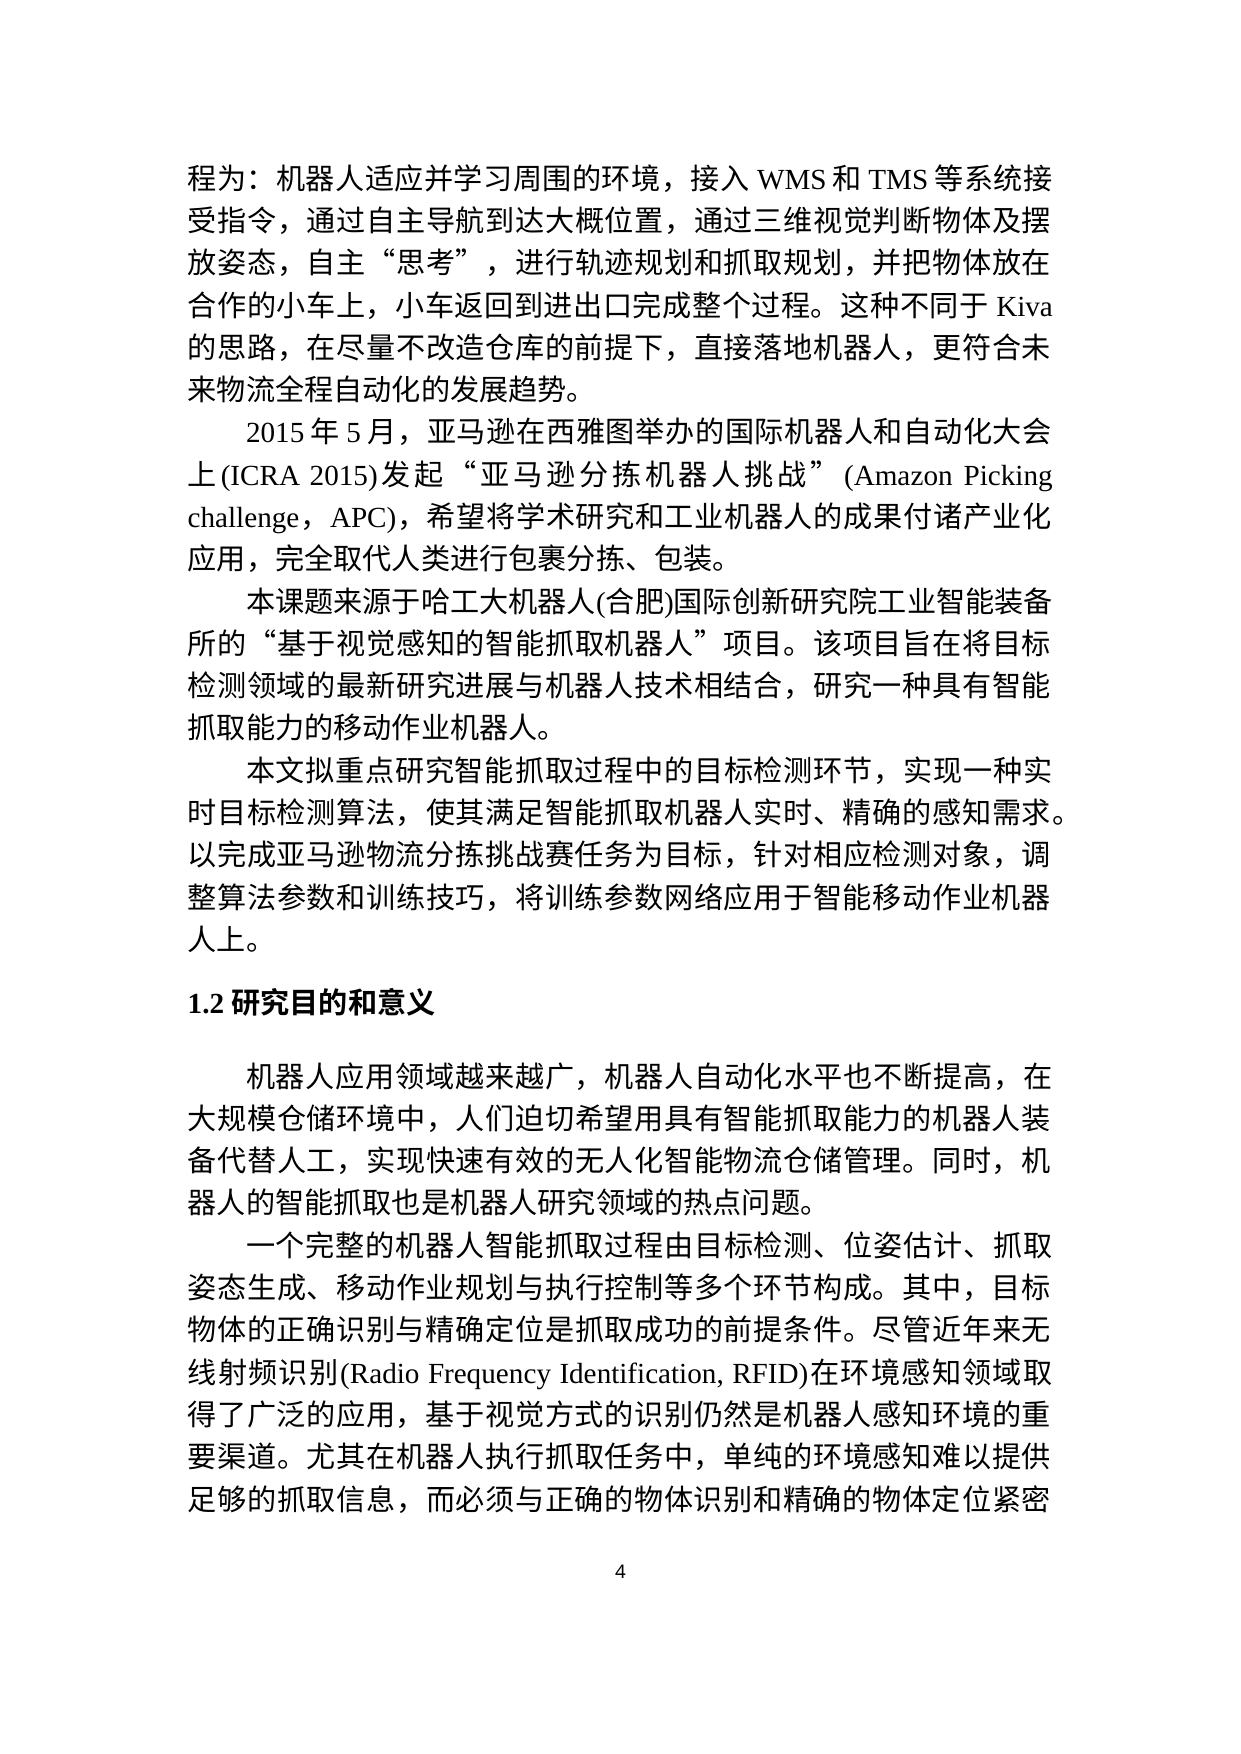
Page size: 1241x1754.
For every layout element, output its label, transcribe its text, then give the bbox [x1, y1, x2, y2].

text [187, 1222, 1053, 1518]
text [187, 155, 1053, 409]
text 本文拟重点研究智能抓取过程中的目标检测环节，实现一种实时目标检测算法，使其满足智能抓取机器人实时、精确的感知需求。以完成亚马逊物流分拣挑战赛任务为目标，针对相应检测对象，调整算法参数和训练技巧，将训练参数网络应用于智能移动作业机器人上。 [187, 747, 1053, 959]
text 机器人应用领域越来越广，机器人自动化水平也不断提高，在大规模仓储环境中，人们迫切希望用具有智能抓取能力的机器人装备代替人工，实现快速有效的无人化智能物流仓储管理。同时，机器人的智能抓取也是机器人研究领域的热点问题。 [187, 1053, 1053, 1222]
text 本课题来源于哈工大机器人(合肥)国际创新研究院工业智能装备所的“基于视觉感知的智能抓取机器人”项目。该项目旨在将目标检测领域的最新研究进展与机器人技术相结合，研究一种具有智能抓取能力的移动作业机器人。 [187, 578, 1053, 747]
text 2015年5月，亚马逊在西雅图举办的国际机器人和自动化大会上(ICRA 2015)发起“亚马逊分拣机器人挑战”(Amazon Picking challenge，APC)，希望将学术研究和工业机器人的成果付诸产业化应用，完全取代人类进行包裹分拣、包装。 [187, 409, 1053, 578]
text 1.2 研究目的和意义 [187, 979, 1053, 1022]
